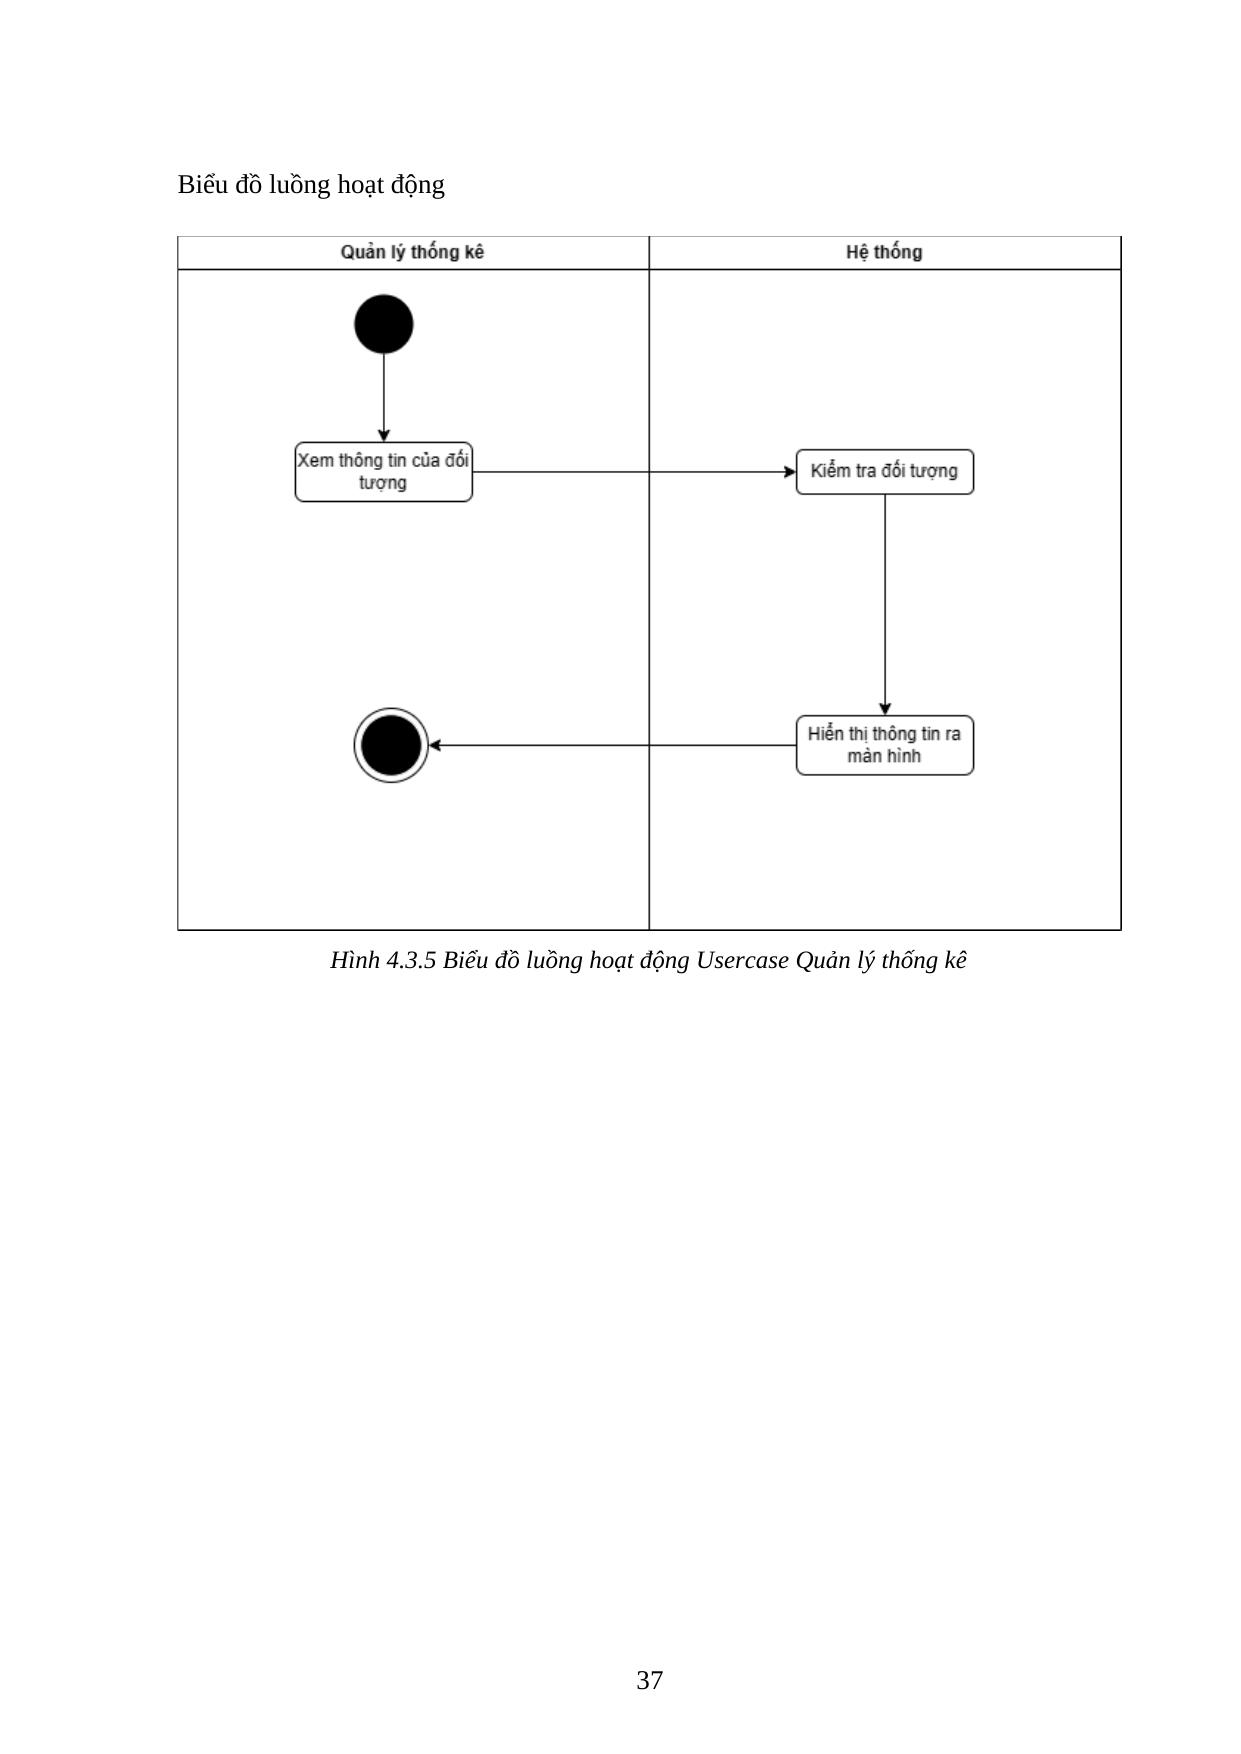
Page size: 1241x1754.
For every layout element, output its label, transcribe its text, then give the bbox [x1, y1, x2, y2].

text Biểu đồ luồng hoạt động [177, 168, 1122, 200]
text Hình 4.3.5 Biểu đồ luồng hoạt động Usercase Quản lý thống kê [177, 946, 1122, 974]
picture [177, 236, 1122, 931]
